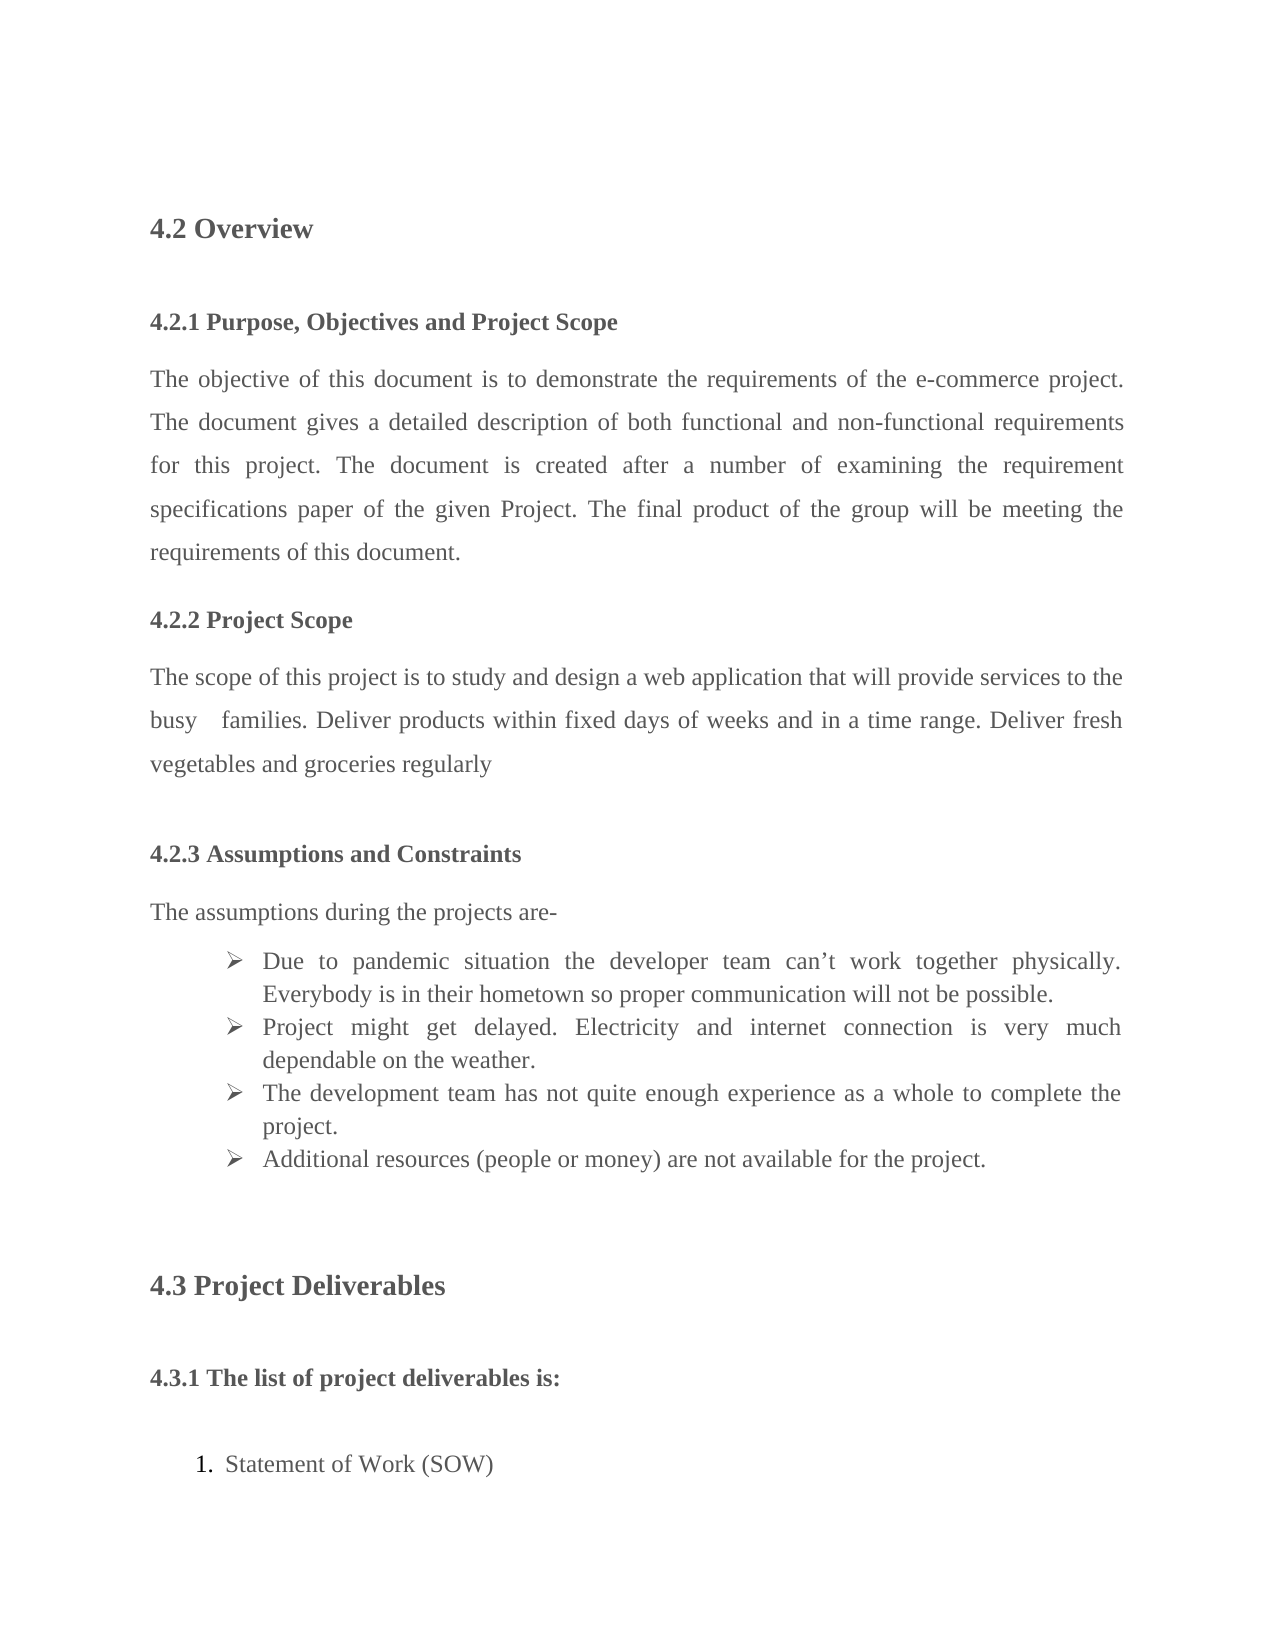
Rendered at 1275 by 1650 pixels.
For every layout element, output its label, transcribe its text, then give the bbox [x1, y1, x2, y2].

list Project might get delayed. Electricity and internet connection is very much dependable on the weather. [225, 1012, 1122, 1074]
text The objective of this document is to demonstrate the requirements of the e-commerce project. The document gives a detailed description of both functional and non-functional requirements for this project. The document is created after a number of examining the requirement specifications paper of the given Project. The final product of the group will be meeting the requirements of this document. [150, 364, 1125, 566]
subtitle 4.2.1 Purpose, Objectives and Project Scope [150, 307, 1125, 336]
list The development team has not quite enough experience as a whole to complete the project. [225, 1078, 1122, 1140]
subtitle 4.2 Overview [150, 212, 1125, 245]
list Due to pandemic situation the developer team can’t work together physically. Everybody is in their hometown so proper communication will not be possible. [225, 946, 1122, 1008]
list Additional resources (people or money) are not available for the project. [225, 1144, 1122, 1173]
text The scope of this project is to study and design a web application that will provide services to the busy families. Deliver products within fixed days of weeks and in a time range. Deliver fresh vegetables and groceries regularly [150, 662, 1125, 777]
subtitle 4.3.1 The list of project deliverables is: [150, 1363, 1125, 1392]
text The assumptions during the projects are- [150, 897, 1125, 925]
list Statement of Work (SOW) [0, 1449, 1125, 1478]
subtitle 4.3 Project Deliverables [150, 1268, 1125, 1301]
subtitle 4.2.3 Assumptions and Constraints [150, 839, 1125, 868]
subtitle 4.2.2 Project Scope [150, 605, 1125, 634]
